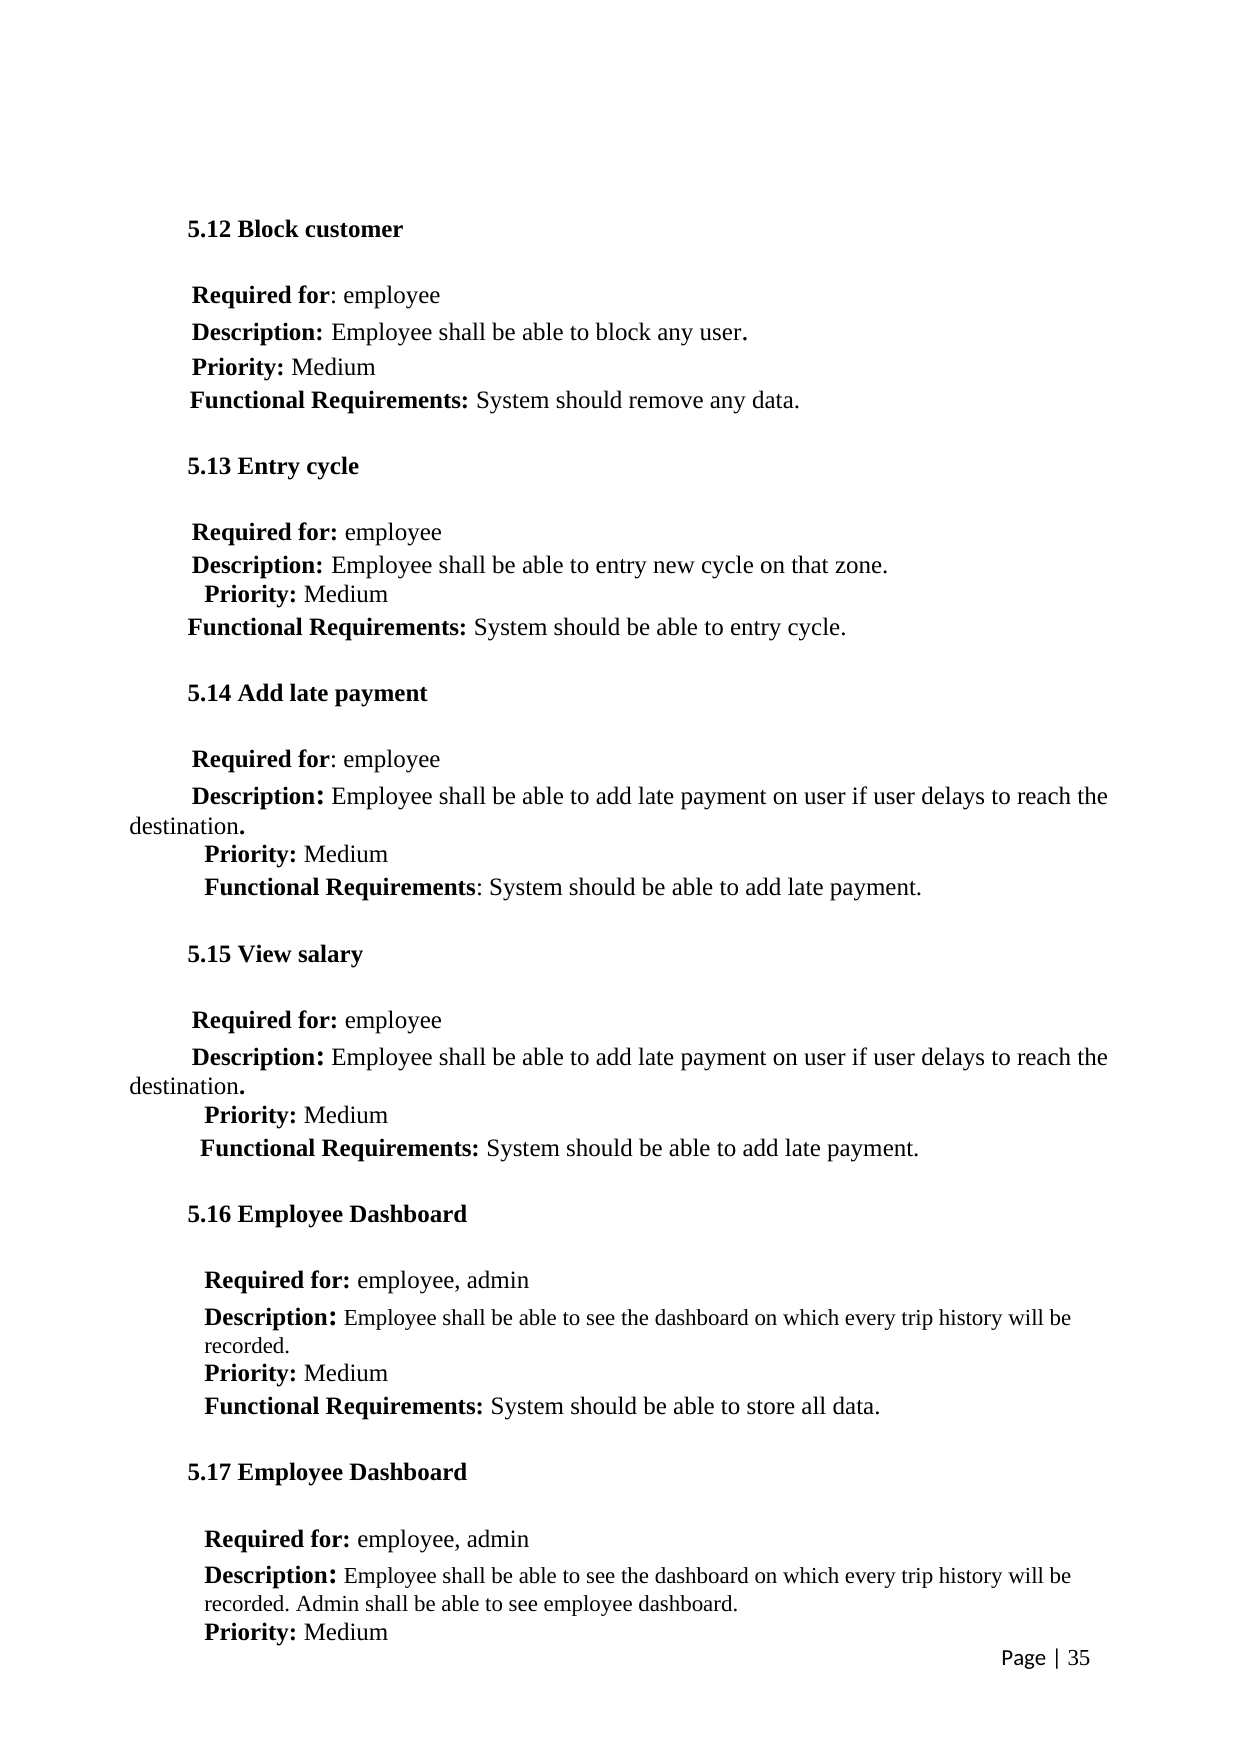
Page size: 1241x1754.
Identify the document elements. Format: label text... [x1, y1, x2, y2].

text Functional Requirements: System should be able to entry cycle. [129, 612, 1109, 641]
text Functional Requirements: System should be able to add late payment. [204, 872, 1109, 901]
text Priority: Medium [129, 579, 1109, 608]
text Required for: employee, admin [129, 1265, 1109, 1294]
text Priority: Medium [129, 352, 1109, 381]
text Functional Requirements: System should be able to store all data. [129, 1391, 1109, 1420]
subtitle 5.17 Employee Dashboard [187, 1457, 1109, 1486]
text Required for: employee [129, 517, 1109, 546]
text Description: Employee shall be able to entry new cycle on that zone. [129, 550, 1109, 579]
subtitle 5.14 Add late payment [187, 678, 1109, 707]
subtitle 5.16 Employee Dashboard [187, 1199, 1109, 1228]
text Functional Requirements: System should remove any data. [183, 385, 1109, 413]
text Priority: Medium [204, 839, 1109, 868]
text Required for: employee [129, 280, 1109, 309]
text Priority: Medium [204, 1617, 1109, 1645]
text Description: Employee shall be able to see the dashboard on which every trip history will be recorded. Admin shall be able to see employee dashboard. [204, 1557, 1109, 1617]
text Required for: employee, admin [129, 1524, 1109, 1552]
subtitle 5.15 View salary [187, 939, 1109, 967]
text Required for: employee [129, 1005, 1109, 1033]
text Description: Employee shall be able to add late payment on user if user delays to reach the destination. [129, 1038, 1109, 1100]
text Description: Employee shall be able to block any user. [129, 313, 1109, 347]
text Functional Requirements: System should be able to add late payment. [129, 1133, 1109, 1162]
text Description: Employee shall be able to see the dashboard on which every trip history will be recorded. [204, 1298, 1109, 1358]
text Priority: Medium [129, 1358, 1109, 1387]
text Priority: Medium [129, 1100, 1109, 1129]
text Description: Employee shall be able to add late payment on user if user delays to reach the destination. [129, 777, 1109, 839]
subtitle 5.13 Entry cycle [187, 451, 1109, 480]
subtitle 5.12 Block customer [187, 214, 1109, 243]
text Required for: employee [129, 744, 1109, 773]
